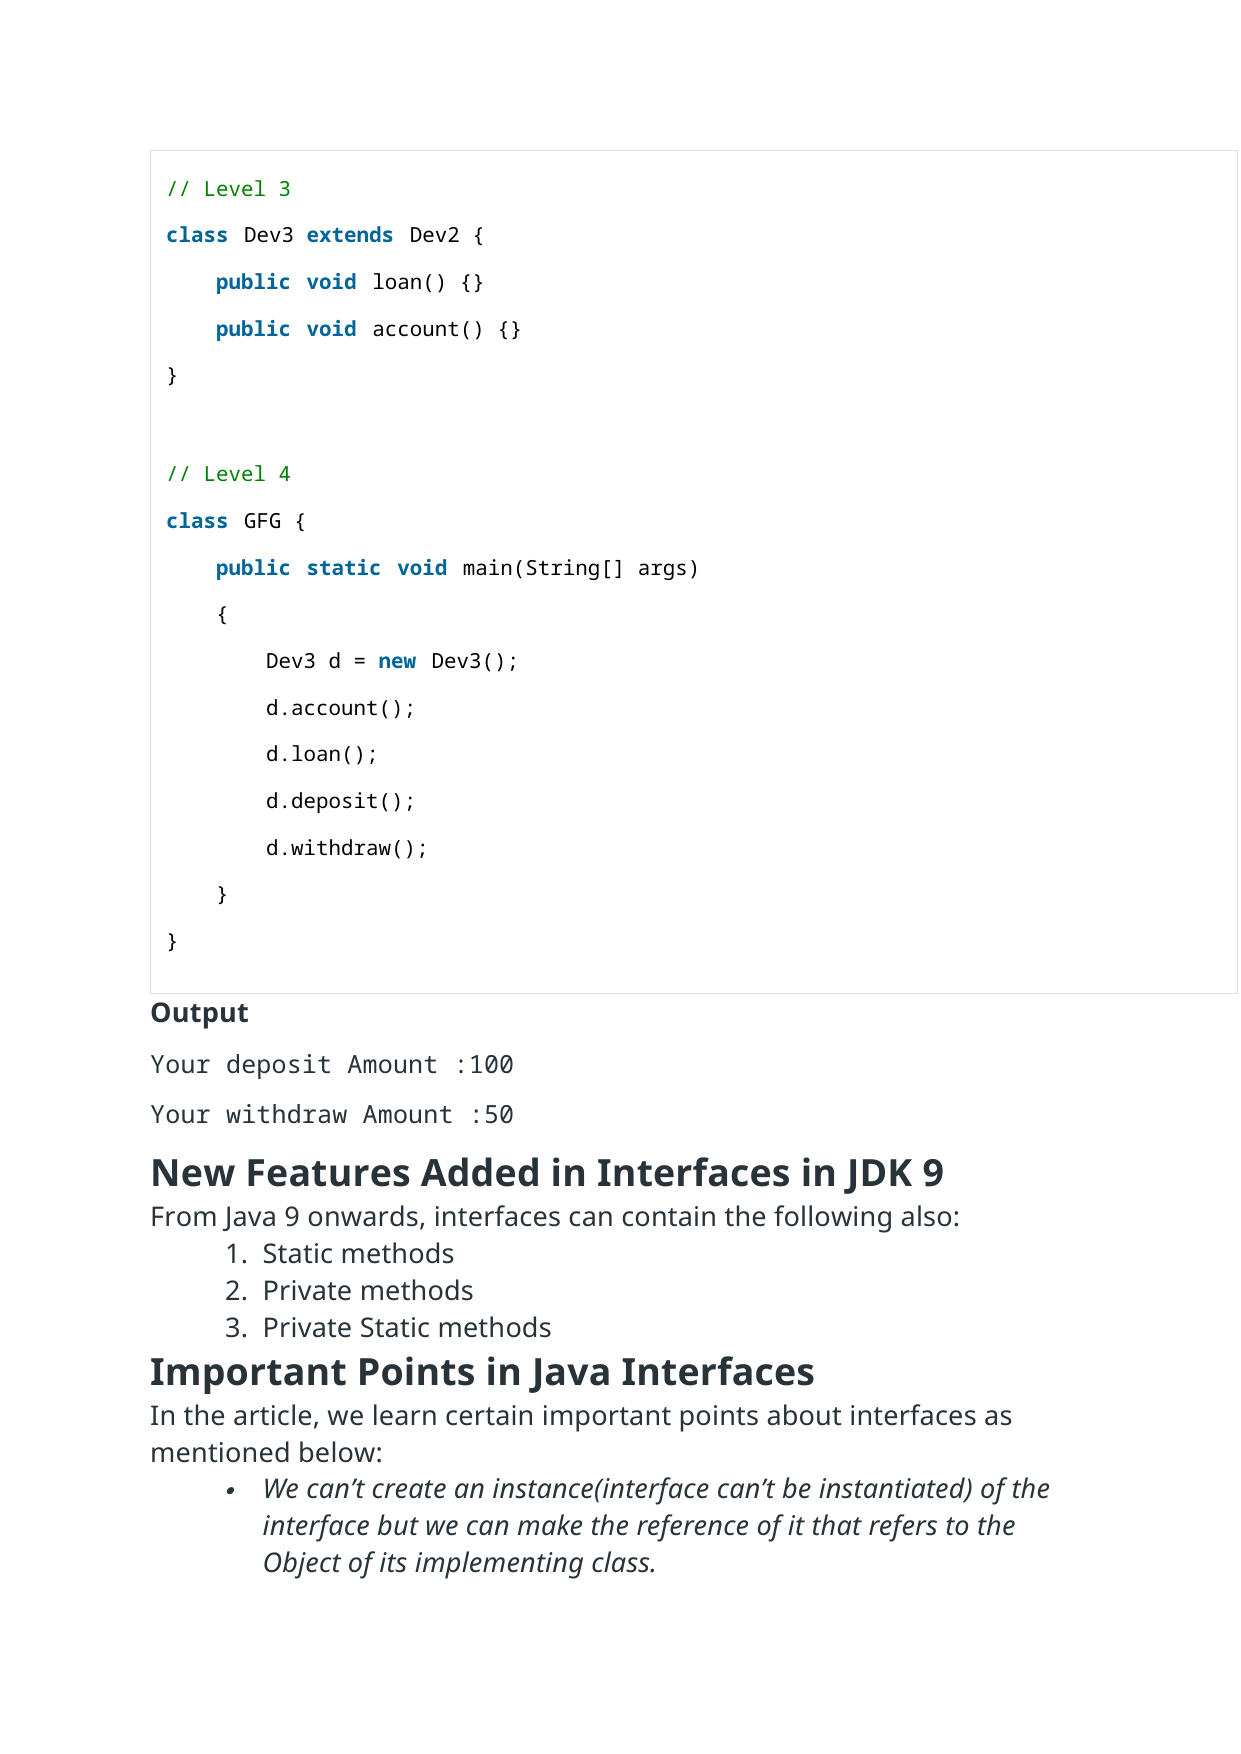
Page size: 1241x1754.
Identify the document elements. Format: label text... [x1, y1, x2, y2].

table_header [151, 151, 1237, 993]
text In the article, we learn certain important points about interfaces as mentioned below: [150, 1396, 1090, 1470]
text Your withdraw Amount :50 [150, 1097, 1090, 1131]
subtitle New Features Added in Interfaces in JDK 9 [150, 1147, 1090, 1198]
text Your deposit Amount :100 [150, 1047, 1090, 1081]
subtitle Important Points in Java Interfaces [150, 1345, 1090, 1396]
list Private Static methods [225, 1308, 1090, 1345]
text Output [150, 994, 1090, 1031]
text From Java 9 onwards, interfaces can contain the following also: [150, 1198, 1090, 1234]
list We can’t create an instance(interface can’t be instantiated) of the interface but we can make the reference of it that refers to the Object of its implementing class. [225, 1470, 1090, 1581]
list Static methods [225, 1234, 1090, 1271]
list Private methods [225, 1271, 1090, 1308]
